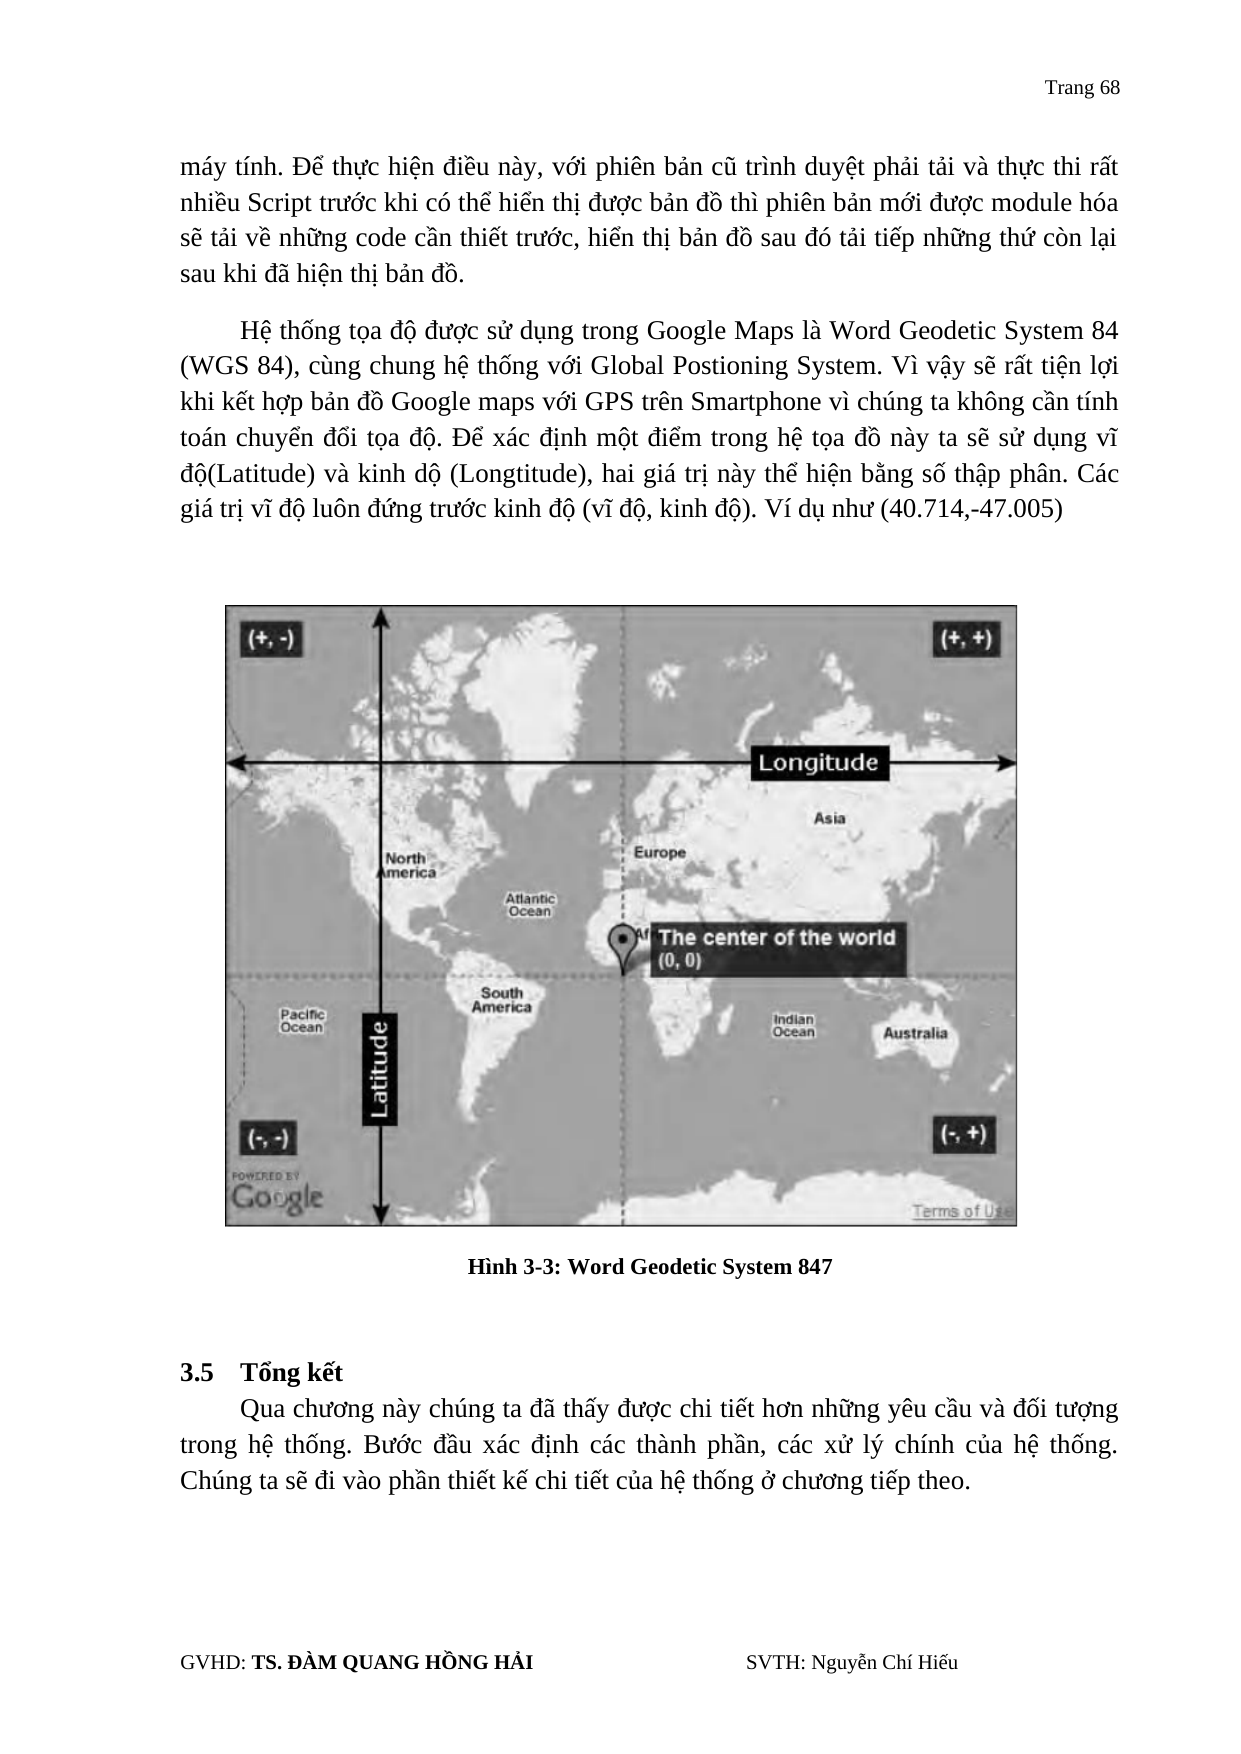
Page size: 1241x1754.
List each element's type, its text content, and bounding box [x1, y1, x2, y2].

subtitle Tổng kết [180, 1357, 1120, 1388]
picture [225, 605, 1018, 1228]
text Hệ thống tọa độ được sử dụng trong Google Maps là Word Geodetic System 84 (WGS 84), cùng chung hệ thống với Global Postioning System. Vì vậy sẽ rất tiện lợi khi kết hợp bản đồ Google maps với GPS trên Smartphone vì chúng ta không cần tính toán chuyển đổi tọa độ. Để xác định một điểm trong hệ tọa đồ này ta sẽ sử dụng vĩ độ(Latitude) và kinh dộ (Longtitude), hai giá trị này thể hiện bằng số thập phân. Các giá trị vĩ độ luôn đứng trước kinh độ (vĩ độ, kinh độ). Ví dụ như (40.714,-47.005) [180, 314, 1120, 523]
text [180, 150, 1120, 288]
text Qua chương này chúng ta đã thấy được chi tiết hơn những yêu cầu và đối tượng trong hệ thống. Bước đầu xác định các thành phần, các xử lý chính của hệ thống. Chúng ta sẽ đi vào phần thiết kế chi tiết của hệ thống ở chương tiếp theo. [180, 1392, 1120, 1495]
text Hình -3: Word Geodetic System 84 [180, 1253, 1120, 1279]
